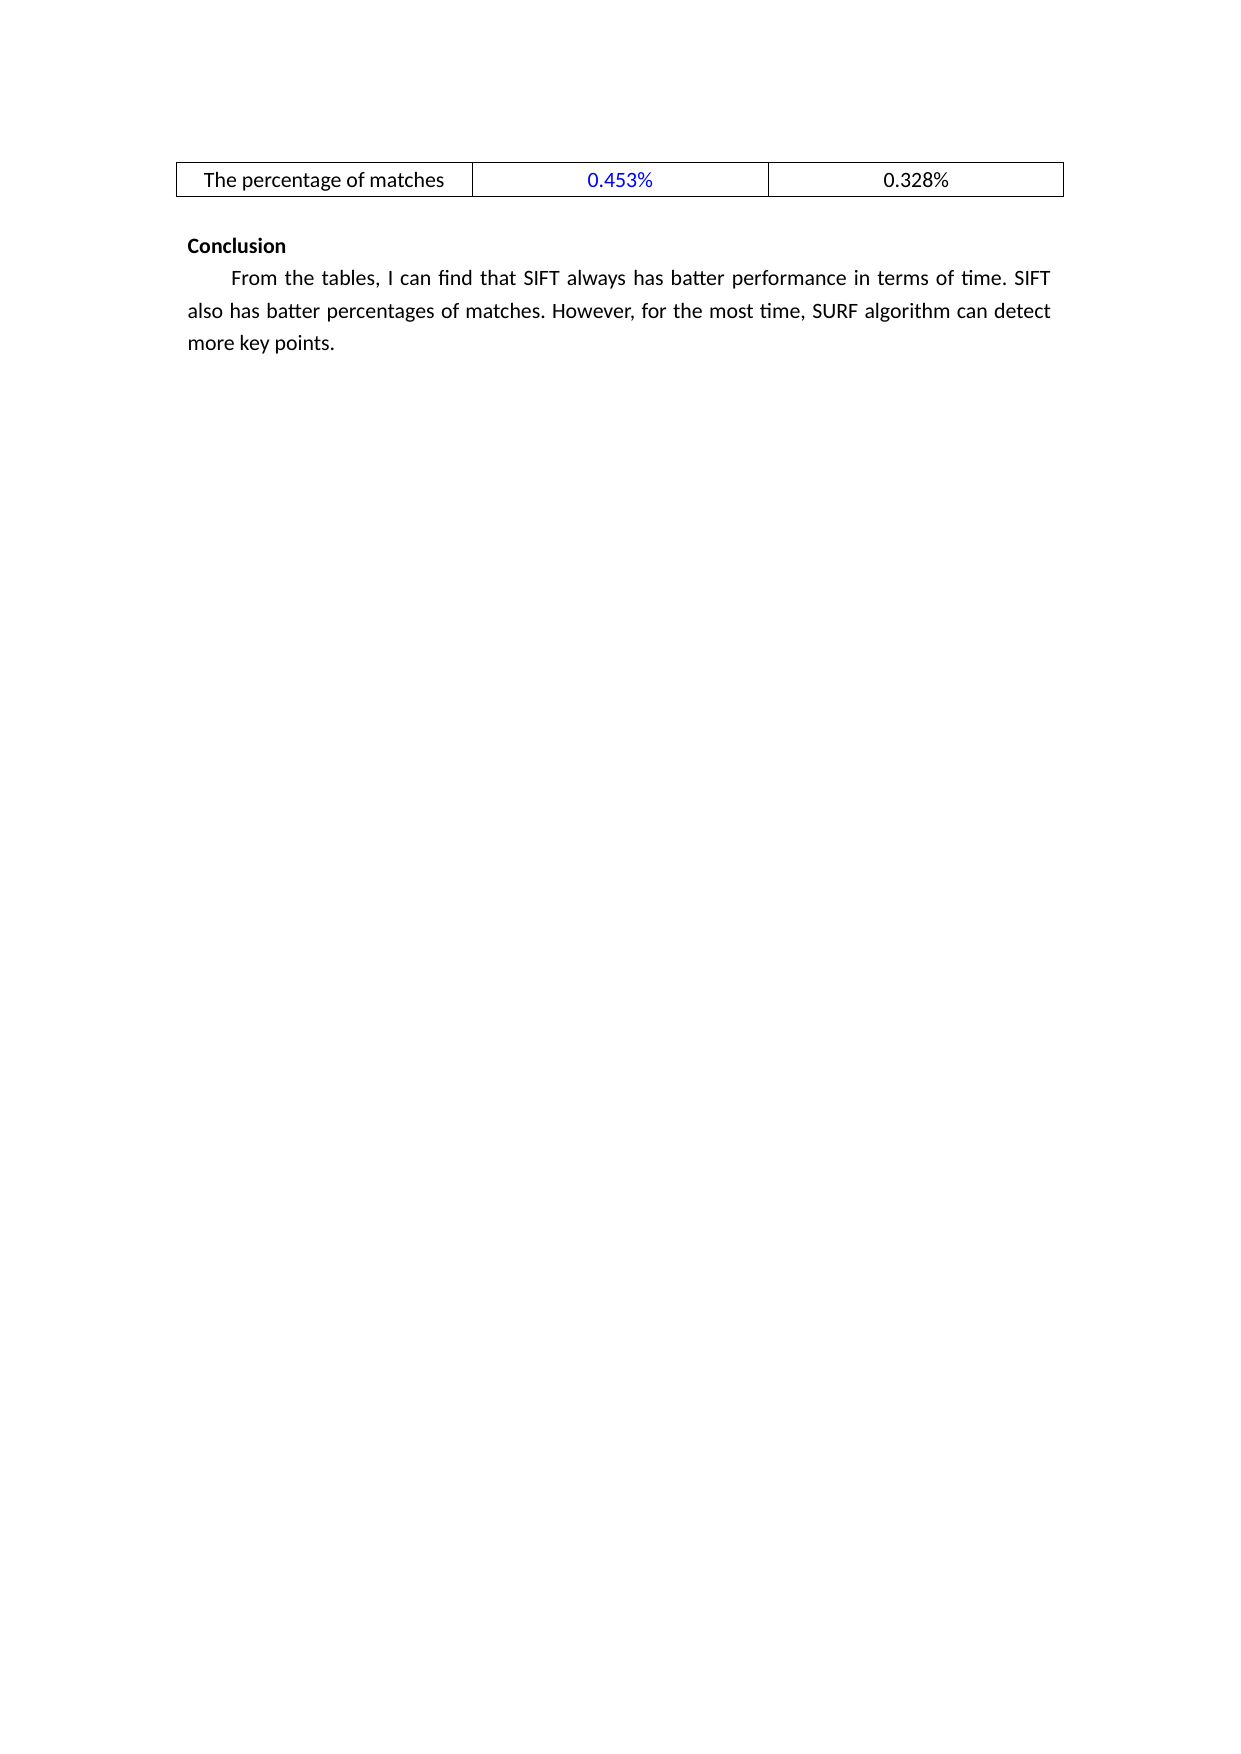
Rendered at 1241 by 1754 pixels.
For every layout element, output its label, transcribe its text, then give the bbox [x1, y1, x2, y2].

text Conclusion [187, 229, 1053, 262]
table_cell 0.328% [769, 163, 1063, 196]
text From the tables, I can find that SIFT always has batter performance in terms of time. SIFT also has batter percentages of matches. However, for the most time, SURF algorithm can detect more key points. [187, 262, 1053, 359]
table_cell 0.453% [473, 163, 768, 196]
table_cell The percentage of matches [177, 163, 472, 196]
